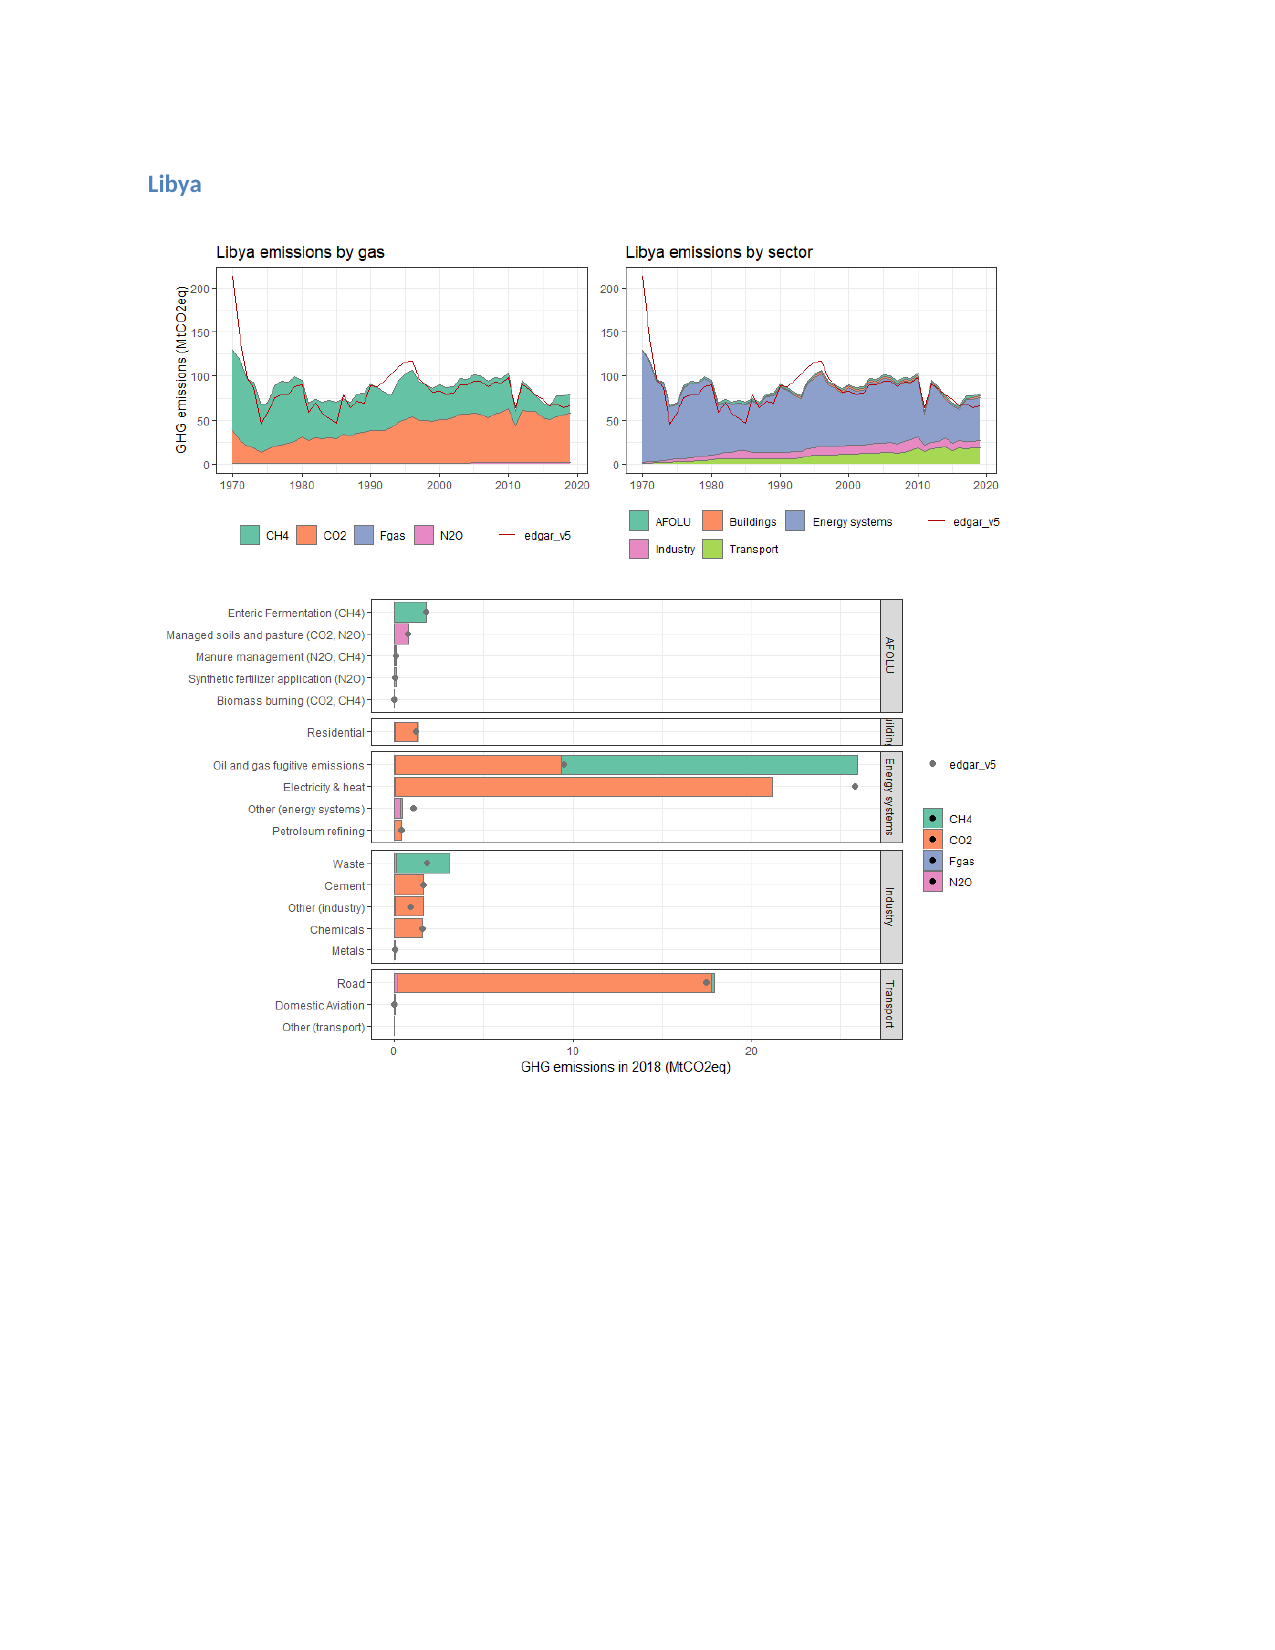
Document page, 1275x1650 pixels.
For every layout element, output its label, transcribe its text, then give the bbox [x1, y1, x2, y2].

subtitle Libya [148, 168, 1127, 199]
picture [147, 217, 1023, 1093]
